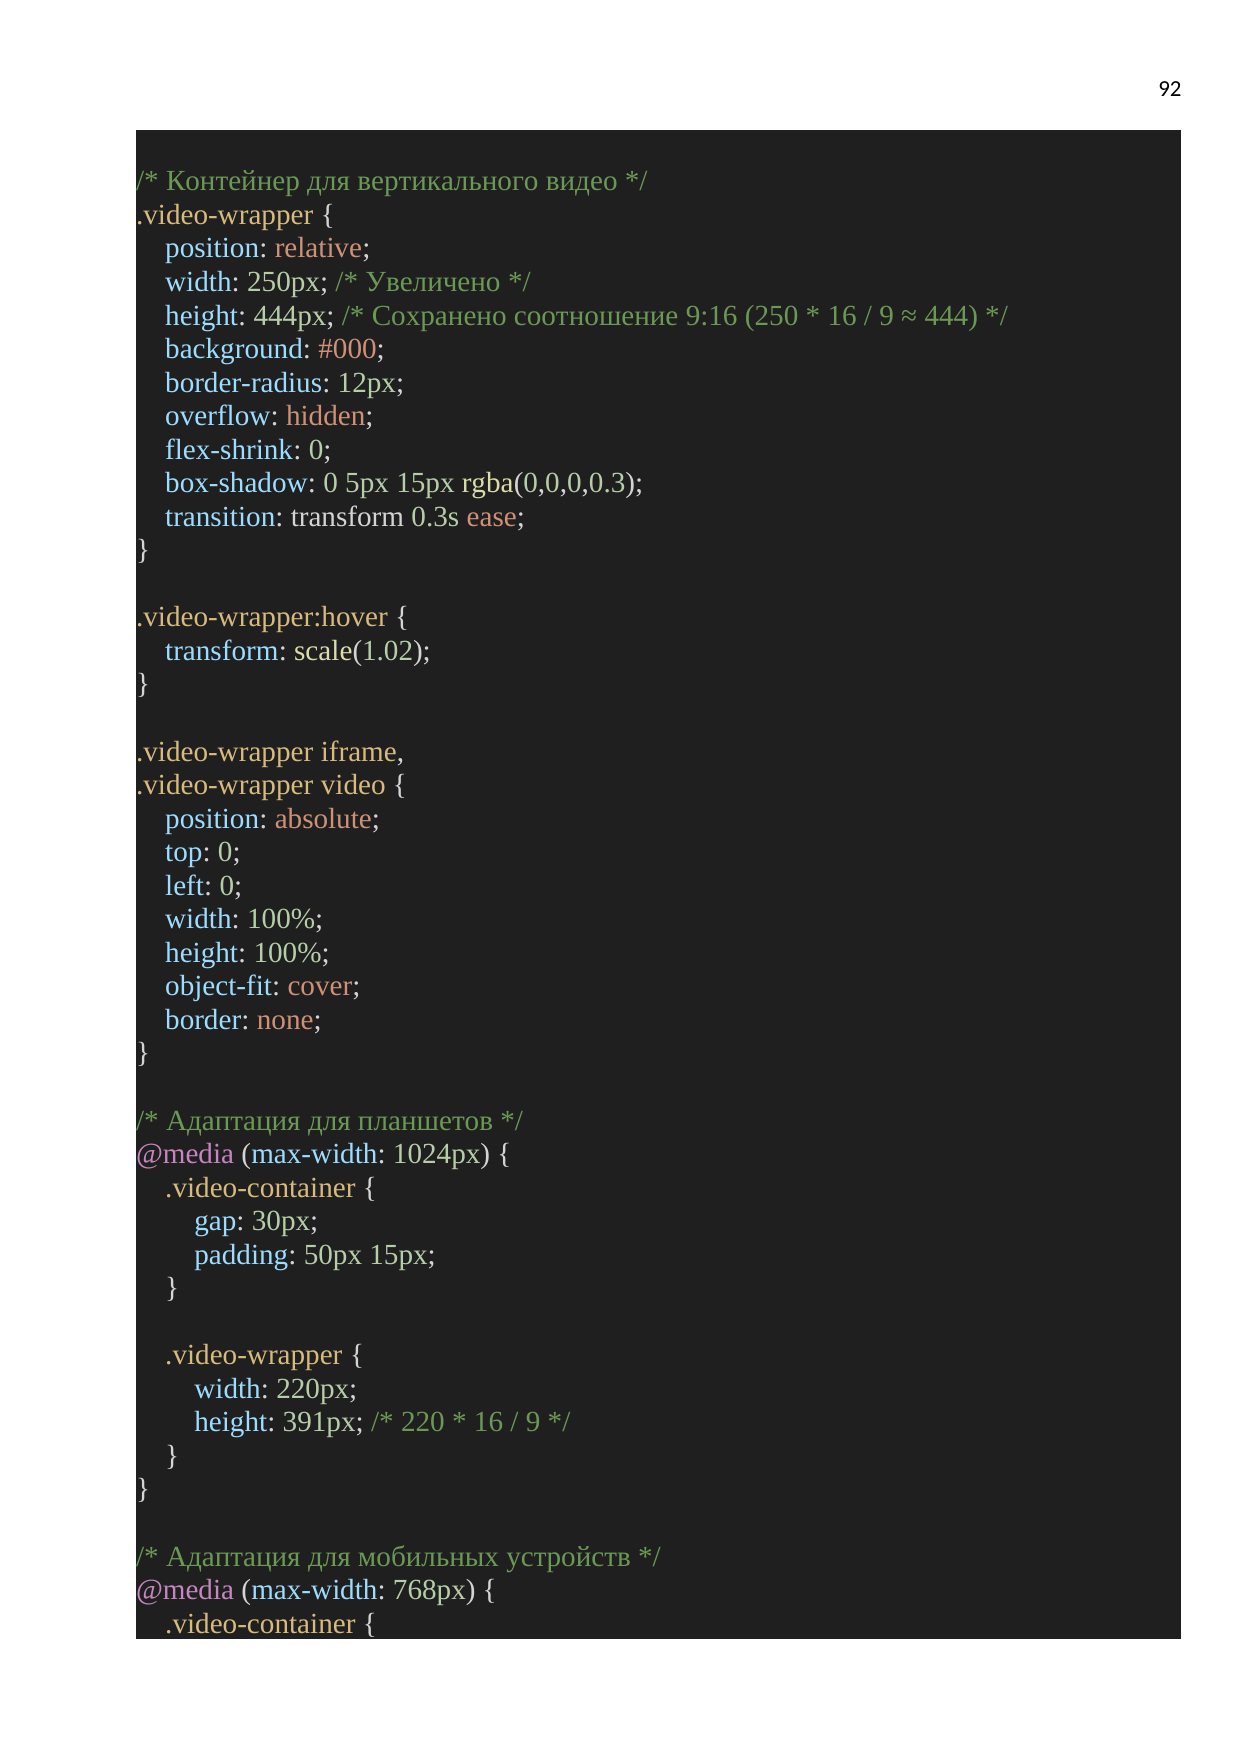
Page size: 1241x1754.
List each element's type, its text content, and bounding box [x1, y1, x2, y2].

text gap: 30px; [136, 1203, 1181, 1237]
text transform: scale(1.02); [136, 633, 1181, 667]
text height: 444px; /* Сохранено соотношение 9:16 (250 * 16 / 9 ≈ 444) */ [136, 298, 1181, 331]
text top: 0; [136, 834, 1181, 868]
text @media (max-width: 1024px) { [136, 1136, 1181, 1170]
text /* Контейнер для вертикального видео */ [136, 163, 1181, 197]
text height: 100%; [136, 935, 1181, 968]
text left: 0; [136, 868, 1181, 901]
text width: 250px; /* Увеличено */ [136, 264, 1181, 298]
text position: absolute; [136, 801, 1181, 834]
text /* Адаптация для мобильных устройств */ [136, 1539, 1181, 1572]
text padding: 50px 15px; [136, 1237, 1181, 1270]
text width: 100%; [136, 901, 1181, 935]
text } [136, 1270, 1181, 1304]
text box-shadow: 0 5px 15px rgba(0,0,0,0.3); [136, 465, 1181, 499]
text height: 391px; /* 220 * 16 / 9 */ [136, 1404, 1181, 1438]
text .video-wrapper iframe, [136, 734, 1181, 767]
text .video-container { [136, 1606, 1181, 1639]
text .video-wrapper:hover { [136, 599, 1181, 633]
text } [136, 1438, 1181, 1472]
text width: 220px; [136, 1371, 1181, 1404]
text overflow: hidden; [136, 398, 1181, 432]
text position: relative; [136, 231, 1181, 264]
text .video-wrapper { [136, 1337, 1181, 1371]
text } [136, 1472, 1181, 1505]
text } [136, 667, 1181, 700]
text flex-shrink: 0; [136, 432, 1181, 465]
text .video-wrapper video { [136, 767, 1181, 801]
text } [136, 1036, 1181, 1069]
text @media (max-width: 768px) { [136, 1572, 1181, 1606]
text } [136, 532, 1181, 566]
text .video-wrapper { [136, 197, 1181, 231]
text border: none; [136, 1002, 1181, 1036]
text background: #000; [136, 331, 1181, 365]
text .video-container { [136, 1170, 1181, 1203]
text /* Адаптация для планшетов */ [136, 1103, 1181, 1136]
text transition: transform 0.3s ease; [136, 499, 1181, 532]
text border-radius: 12px; [136, 365, 1181, 398]
text object-fit: cover; [136, 968, 1181, 1002]
